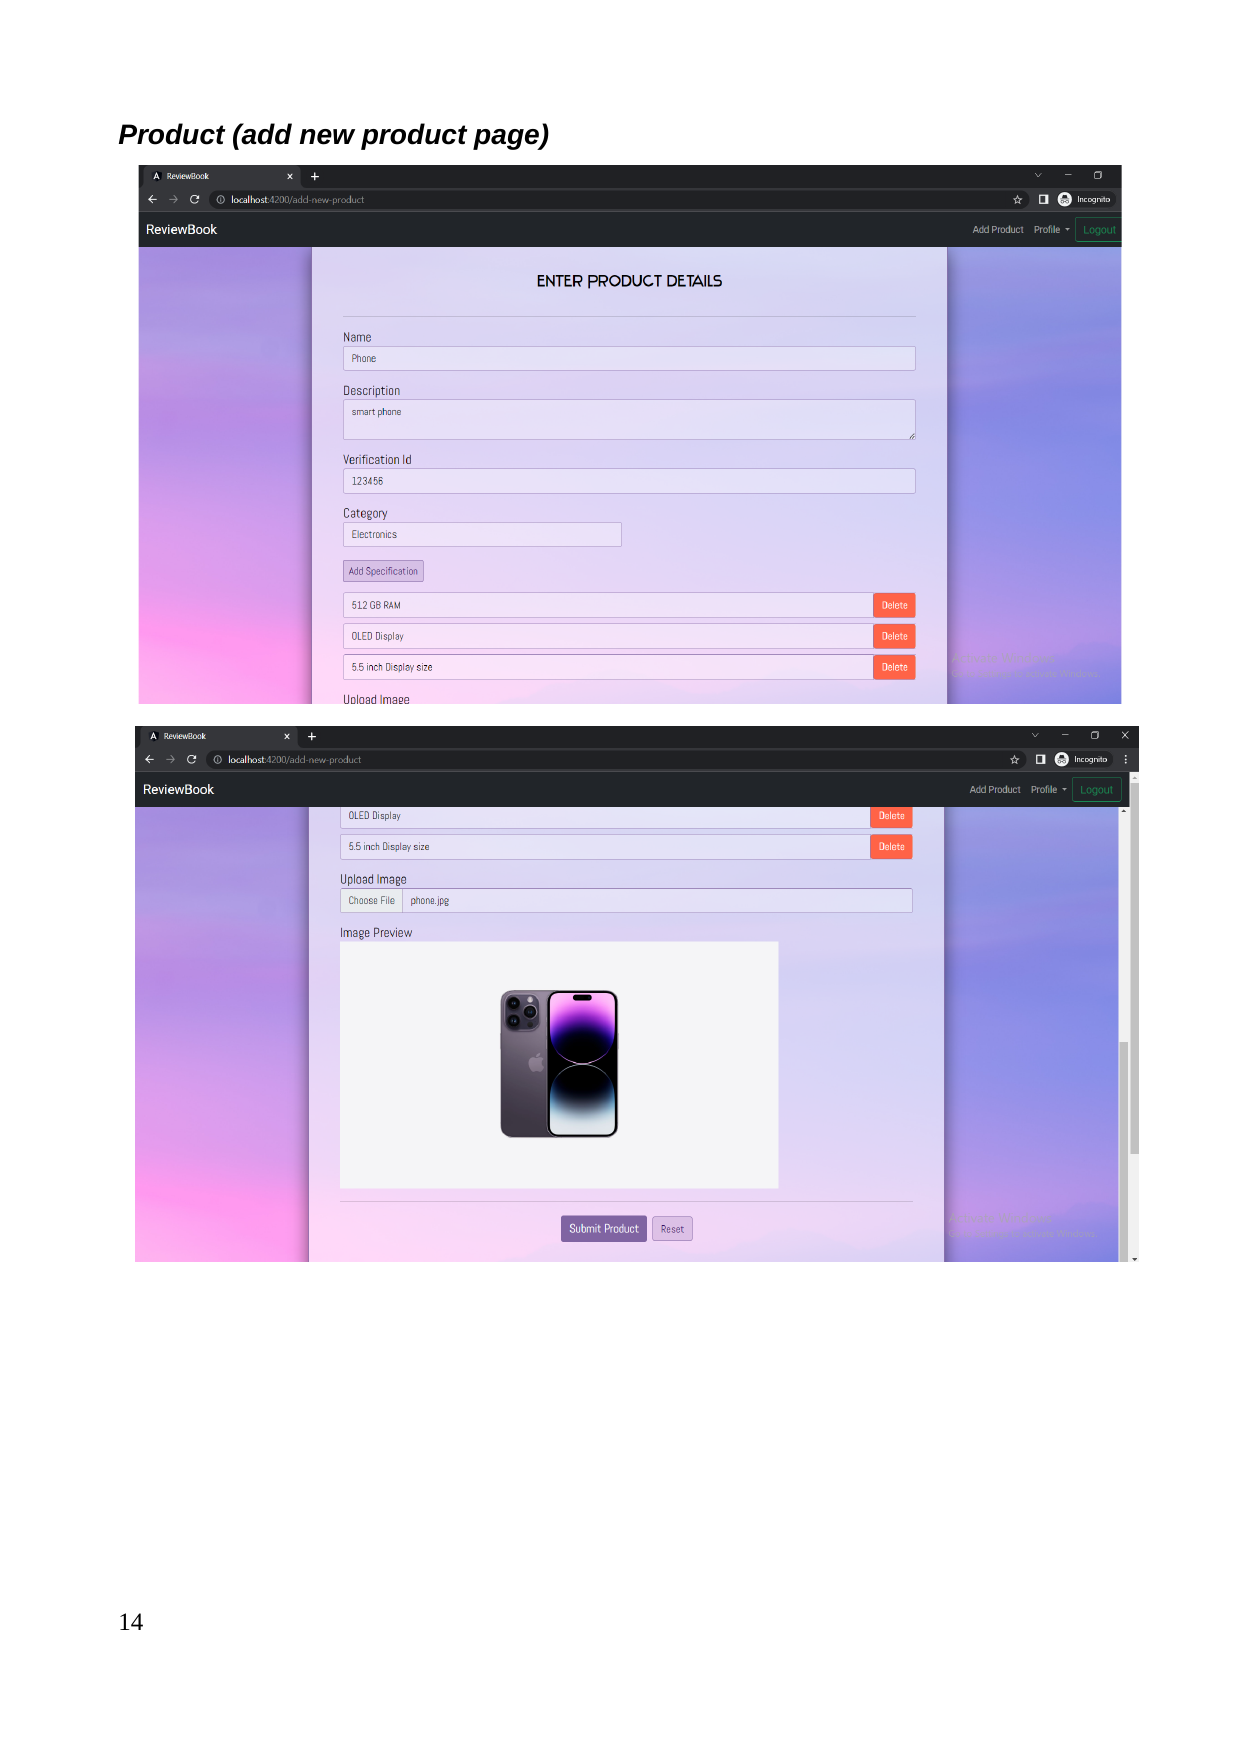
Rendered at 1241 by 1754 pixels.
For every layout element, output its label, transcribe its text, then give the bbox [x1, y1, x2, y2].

picture [138, 165, 1122, 704]
picture [135, 726, 1139, 1262]
